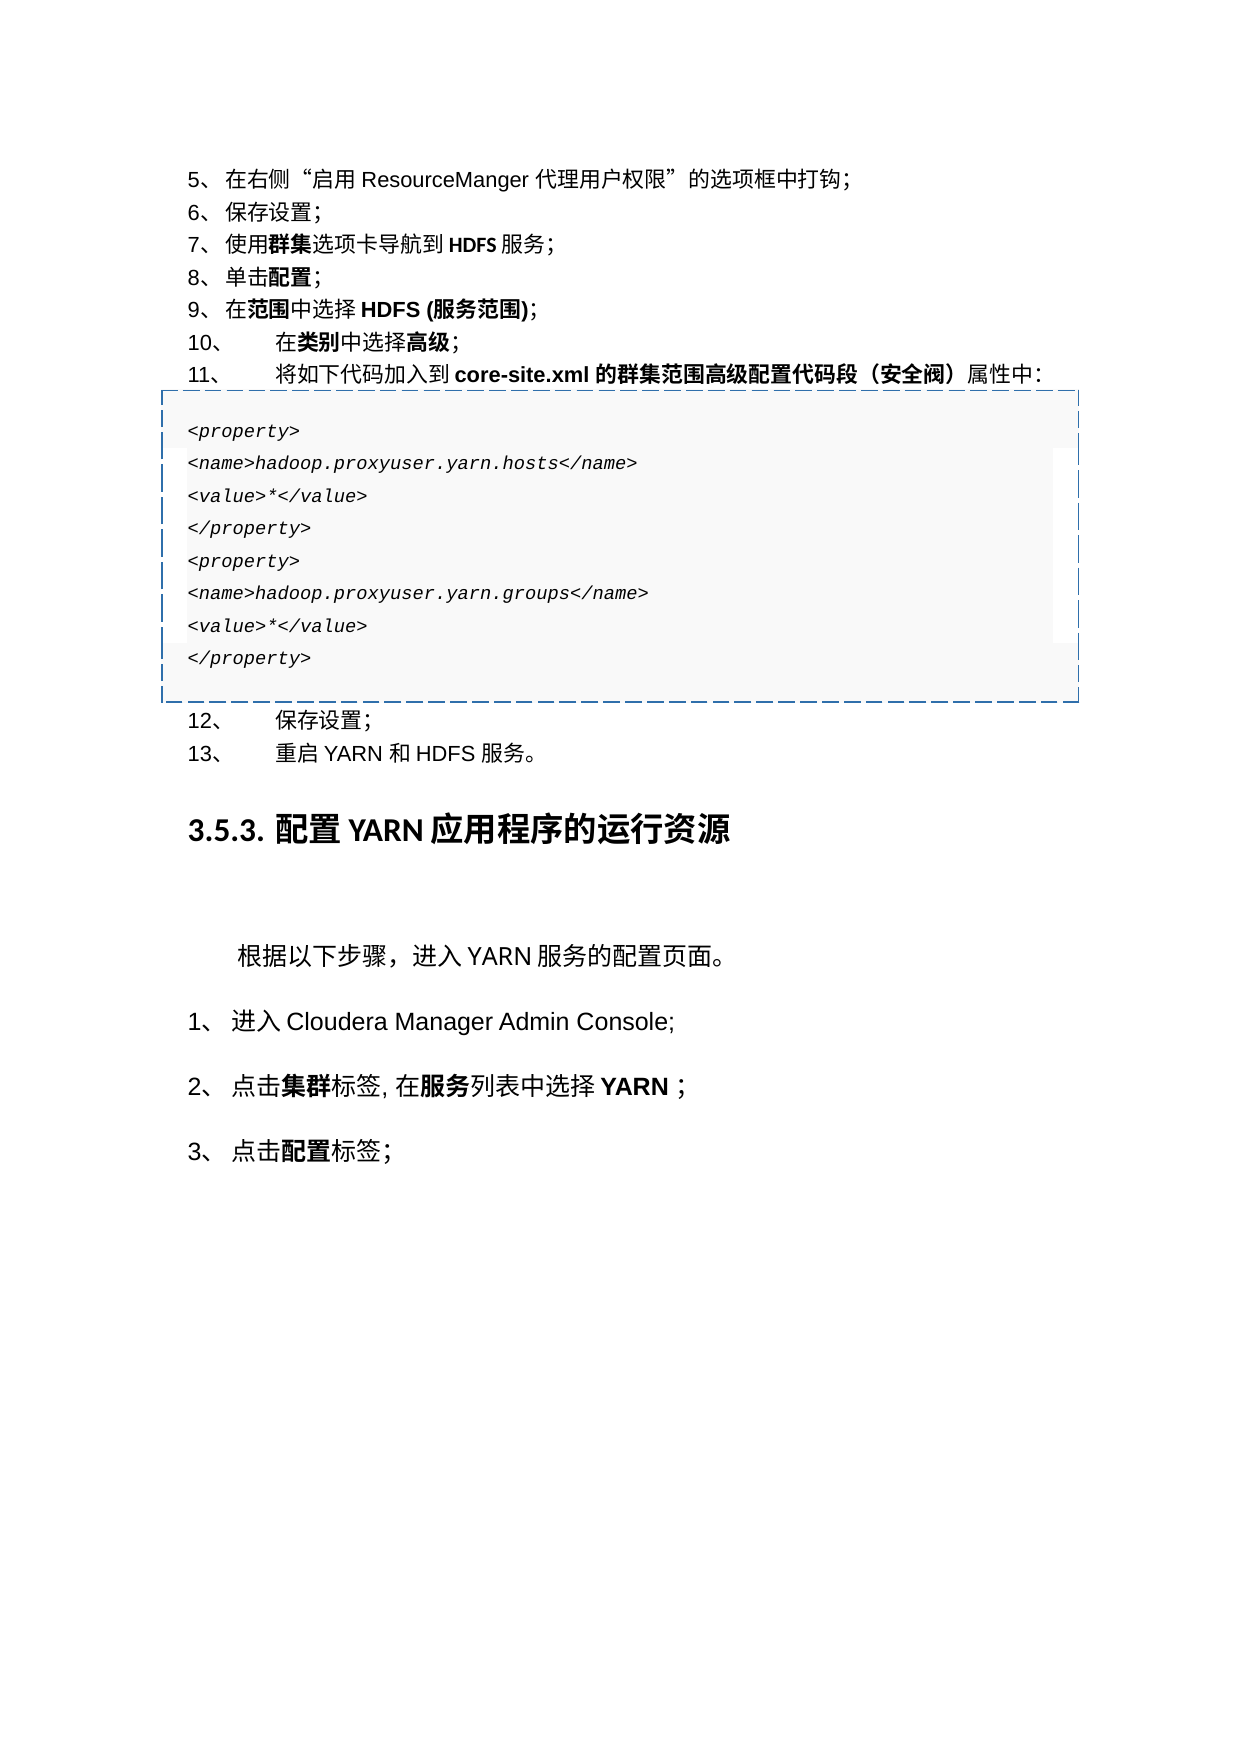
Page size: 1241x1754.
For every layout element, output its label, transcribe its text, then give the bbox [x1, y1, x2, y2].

list 点击集群标签, 在服务列表中选择YARN ； [187, 1052, 1053, 1117]
list 使用群集选项卡导航到 HDFS 服务； [187, 227, 1053, 259]
list 单击配置； [187, 259, 1053, 292]
list 将如下代码加入到core-site.xml 的群集范围高级配置代码段（安全阀）属性中： [187, 357, 1053, 389]
text 根据以下步骤，进入YARN服务的配置页面。 [187, 922, 1053, 987]
list 在右侧“启用 ResourceManger 代理用户权限”的选项框中打钩； [187, 162, 1053, 194]
text <value>*</value> [187, 481, 1053, 513]
list 进入Cloudera Manager Admin Console; [187, 987, 1053, 1052]
text </property> [161, 617, 1079, 703]
list 保存设置； [187, 194, 1053, 227]
text </property> [187, 513, 1053, 546]
list 在范围中选择HDFS (服务范围)； [187, 292, 1053, 324]
list 保存设置； [187, 703, 1053, 735]
list 重启 YARN 和 HDFS 服务。 [187, 735, 1053, 768]
text <property> [187, 546, 1053, 578]
text <name>hadoop.proxyuser.yarn.groups</name> [187, 578, 1053, 611]
list 在类别中选择高级； [187, 324, 1053, 357]
text <name>hadoop.proxyuser.yarn.hosts</name> [187, 448, 1053, 481]
subtitle 配置YARN应用程序的运行资源 [187, 795, 1053, 860]
list 点击配置标签； [187, 1117, 1053, 1182]
text <property> [161, 389, 1079, 448]
